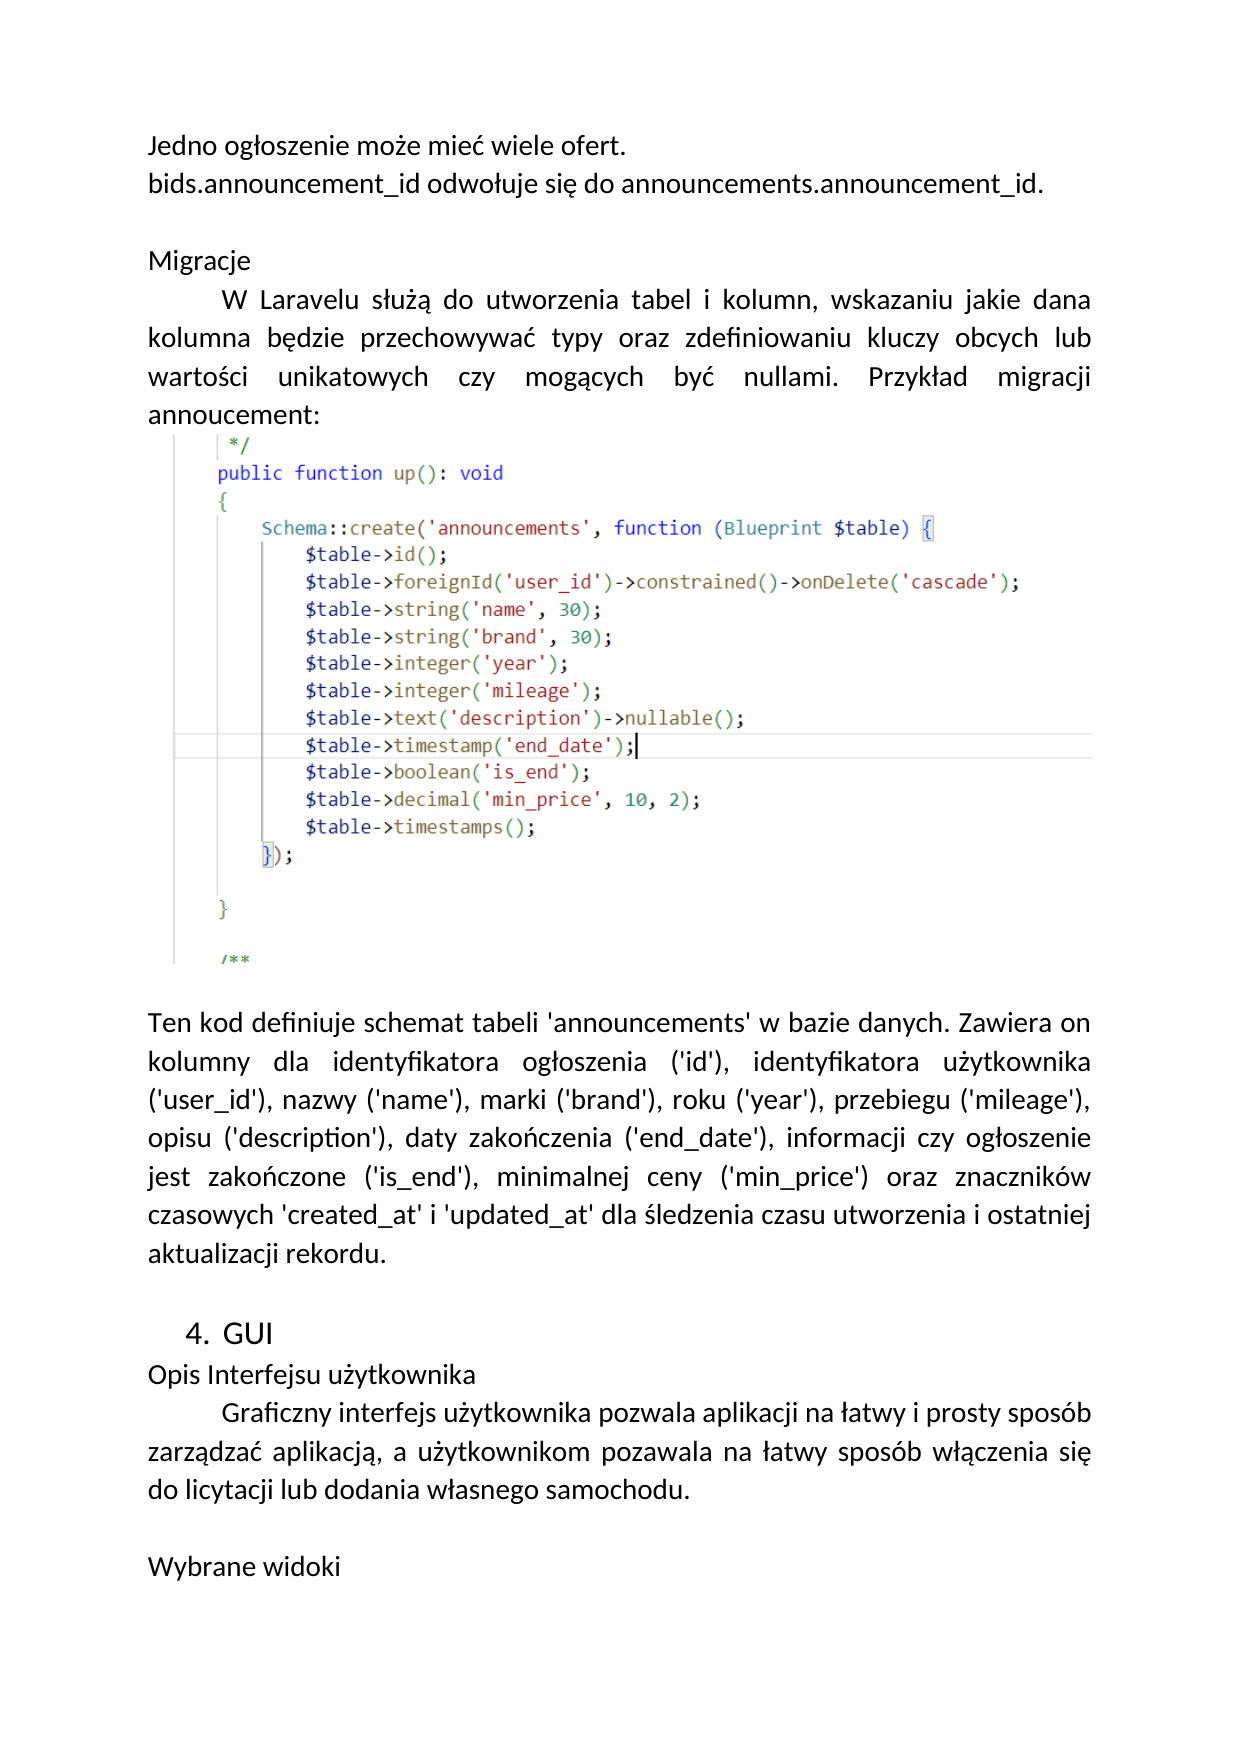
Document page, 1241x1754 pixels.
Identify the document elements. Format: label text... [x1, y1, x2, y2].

list GUI [185, 1312, 1093, 1352]
list Wybrane widoki [148, 1548, 1093, 1583]
list Graficzny interfejs użytkownika pozwala aplikacji na łatwy i prosty sposób zarządzać aplikacją, a użytkownikom pozawala na łatwy sposób włączenia się do licytacji lub dodania własnego samochodu. [148, 1394, 1093, 1507]
picture [147, 434, 1093, 964]
list Migracje [148, 242, 1093, 278]
list Opis Interfejsu użytkownika [148, 1356, 1093, 1391]
list Ten kod definiuje schemat tabeli 'announcements' w bazie danych. Zawiera on kolumny dla identyfikatora ogłoszenia ('id'), identyfikatora użytkownika ('user_id'), nazwy ('name'), marki ('brand'), roku ('year'), przebiegu ('mileage'), opisu ('description'), daty zakończenia ('end_date'), informacji czy ogłoszenie jest zakończone ('is_end'), minimalnej ceny ('min_price') oraz znaczników czasowych 'created_at' i 'updated_at' dla śledzenia czasu utworzenia i ostatniej aktualizacji rekordu. [148, 1004, 1093, 1271]
list bids.announcement_id odwołuje się do announcements.announcement_id. [148, 166, 1093, 201]
list W Laravelu służą do utworzenia tabel i kolumn, wskazaniu jakie dana kolumna będzie przechowywać typy oraz zdefiniowaniu kluczy obcych lub wartości unikatowych czy mogących być nullami. Przykład migracji annoucement: [148, 281, 1093, 432]
list Jedno ogłoszenie może mieć wiele ofert. [148, 127, 1093, 163]
